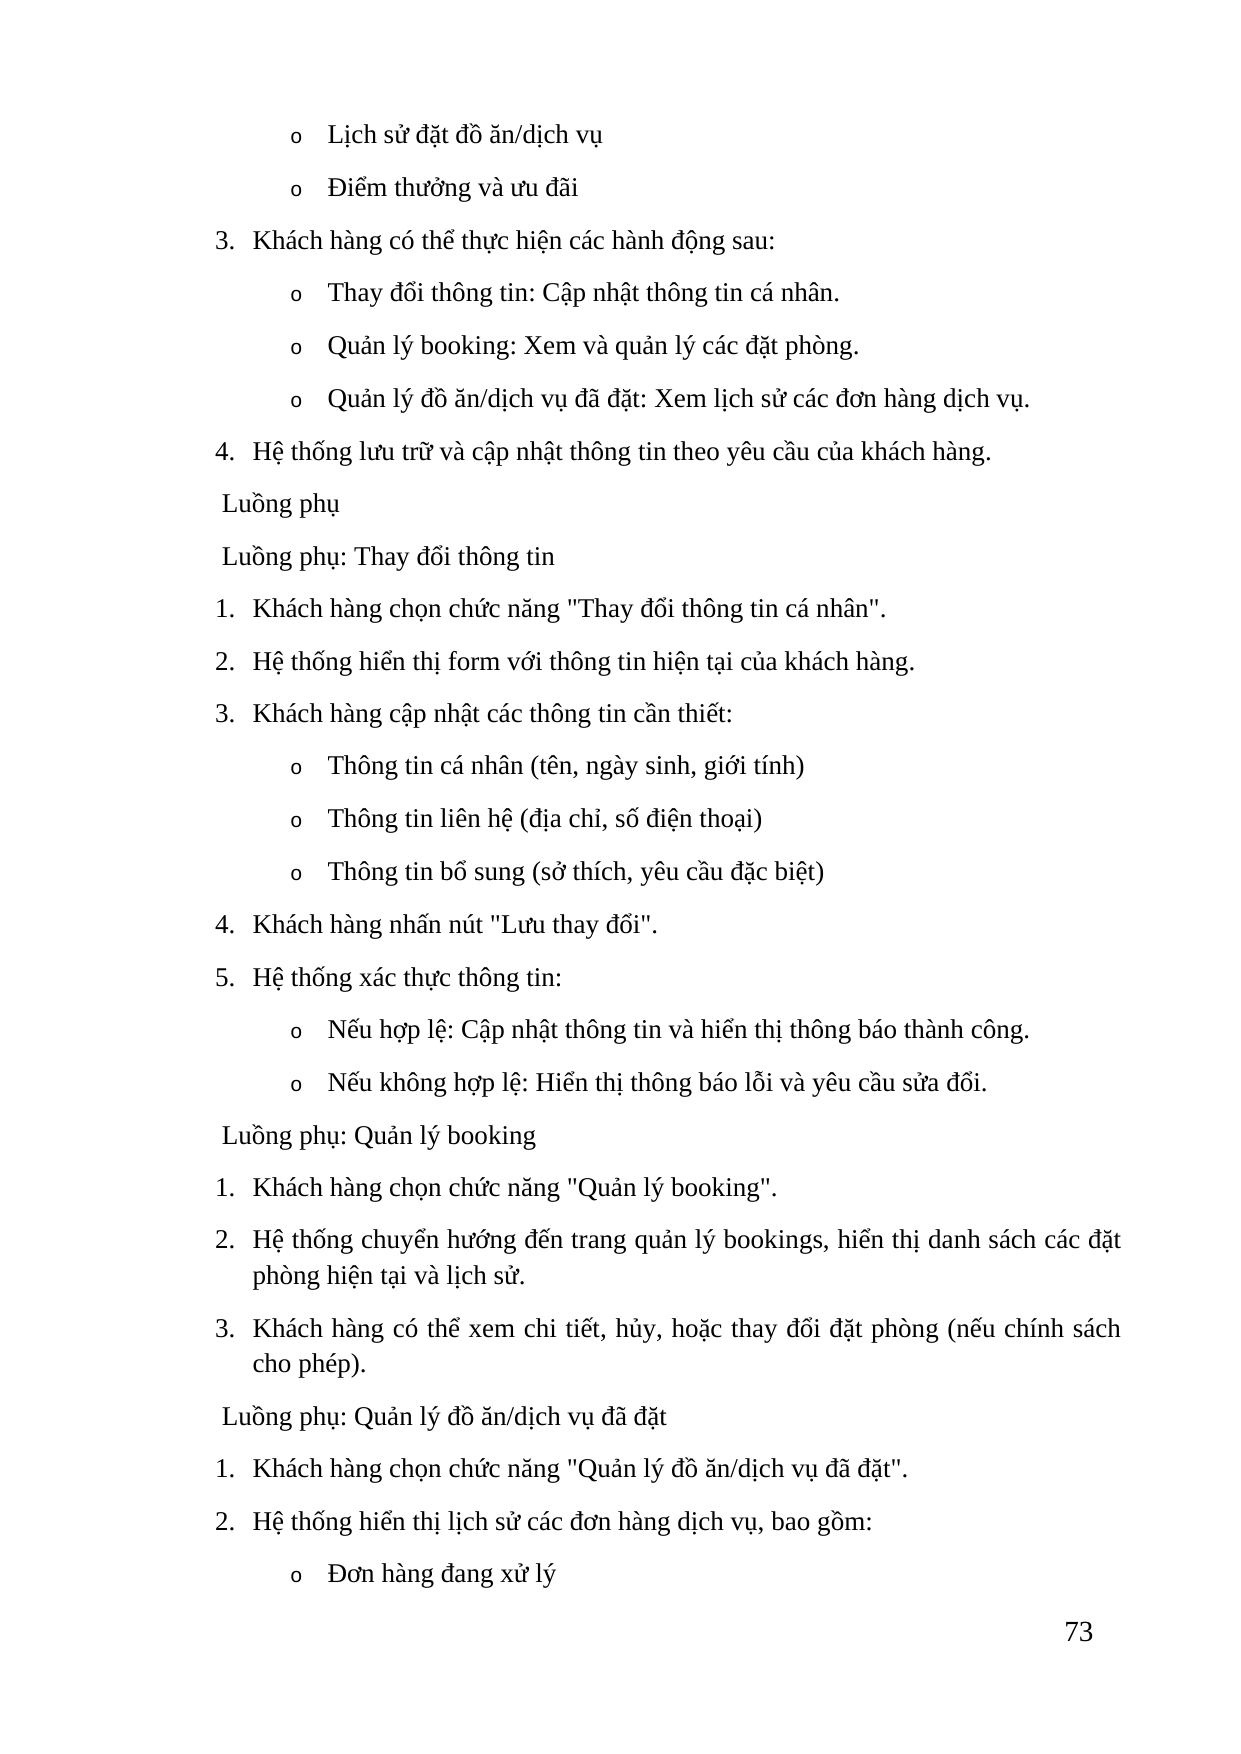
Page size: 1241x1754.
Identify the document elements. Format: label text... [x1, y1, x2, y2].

list Khách hàng chọn chức năng "Quản lý booking". [215, 1171, 1122, 1202]
list Lịch sử đặt đồ ăn/dịch vụ [290, 118, 1122, 150]
list Nếu không hợp lệ: Hiển thị thông báo lỗi và yêu cầu sửa đổi. [290, 1066, 1122, 1097]
list Hệ thống chuyển hướng đến trang quản lý bookings, hiển thị danh sách các đặt phòng hiện tại và lịch sử. [215, 1224, 1122, 1291]
list Khách hàng chọn chức năng "Quản lý đồ ăn/dịch vụ đã đặt". [215, 1452, 1122, 1483]
list Quản lý booking: Xem và quản lý các đặt phòng. [290, 329, 1122, 361]
text Luồng phụ: Quản lý booking [177, 1119, 1122, 1150]
list Hệ thống lưu trữ và cập nhật thông tin theo yêu cầu của khách hàng. [215, 435, 1122, 466]
list Nếu hợp lệ: Cập nhật thông tin và hiển thị thông báo thành công. [290, 1013, 1122, 1044]
list Thông tin cá nhân (tên, ngày sinh, giới tính) [290, 749, 1122, 781]
list Khách hàng cập nhật các thông tin cần thiết: [215, 697, 1122, 728]
list Khách hàng có thể thực hiện các hành động sau: [215, 224, 1122, 255]
list Thông tin liên hệ (địa chỉ, số điện thoại) [290, 802, 1122, 834]
list Điểm thưởng và ưu đãi [290, 171, 1122, 203]
list Đơn hàng đang xử lý [290, 1557, 1122, 1589]
list Thay đổi thông tin: Cập nhật thông tin cá nhân. [290, 276, 1122, 308]
text Luồng phụ [177, 487, 1122, 519]
text Luồng phụ: Quản lý đồ ăn/dịch vụ đã đặt [177, 1400, 1122, 1431]
list Khách hàng chọn chức năng "Thay đổi thông tin cá nhân". [215, 592, 1122, 623]
text Luồng phụ: Thay đổi thông tin [177, 540, 1122, 571]
list Khách hàng có thể xem chi tiết, hủy, hoặc thay đổi đặt phòng (nếu chính sách cho phép). [215, 1312, 1122, 1379]
list Thông tin bổ sung (sở thích, yêu cầu đặc biệt) [290, 855, 1122, 887]
list Hệ thống hiển thị form với thông tin hiện tại của khách hàng. [215, 645, 1122, 676]
list Hệ thống hiển thị lịch sử các đơn hàng dịch vụ, bao gồm: [215, 1505, 1122, 1536]
list Quản lý đồ ăn/dịch vụ đã đặt: Xem lịch sử các đơn hàng dịch vụ. [290, 382, 1122, 414]
list Khách hàng nhấn nút "Lưu thay đổi". [215, 908, 1122, 939]
list Hệ thống xác thực thông tin: [215, 961, 1122, 992]
